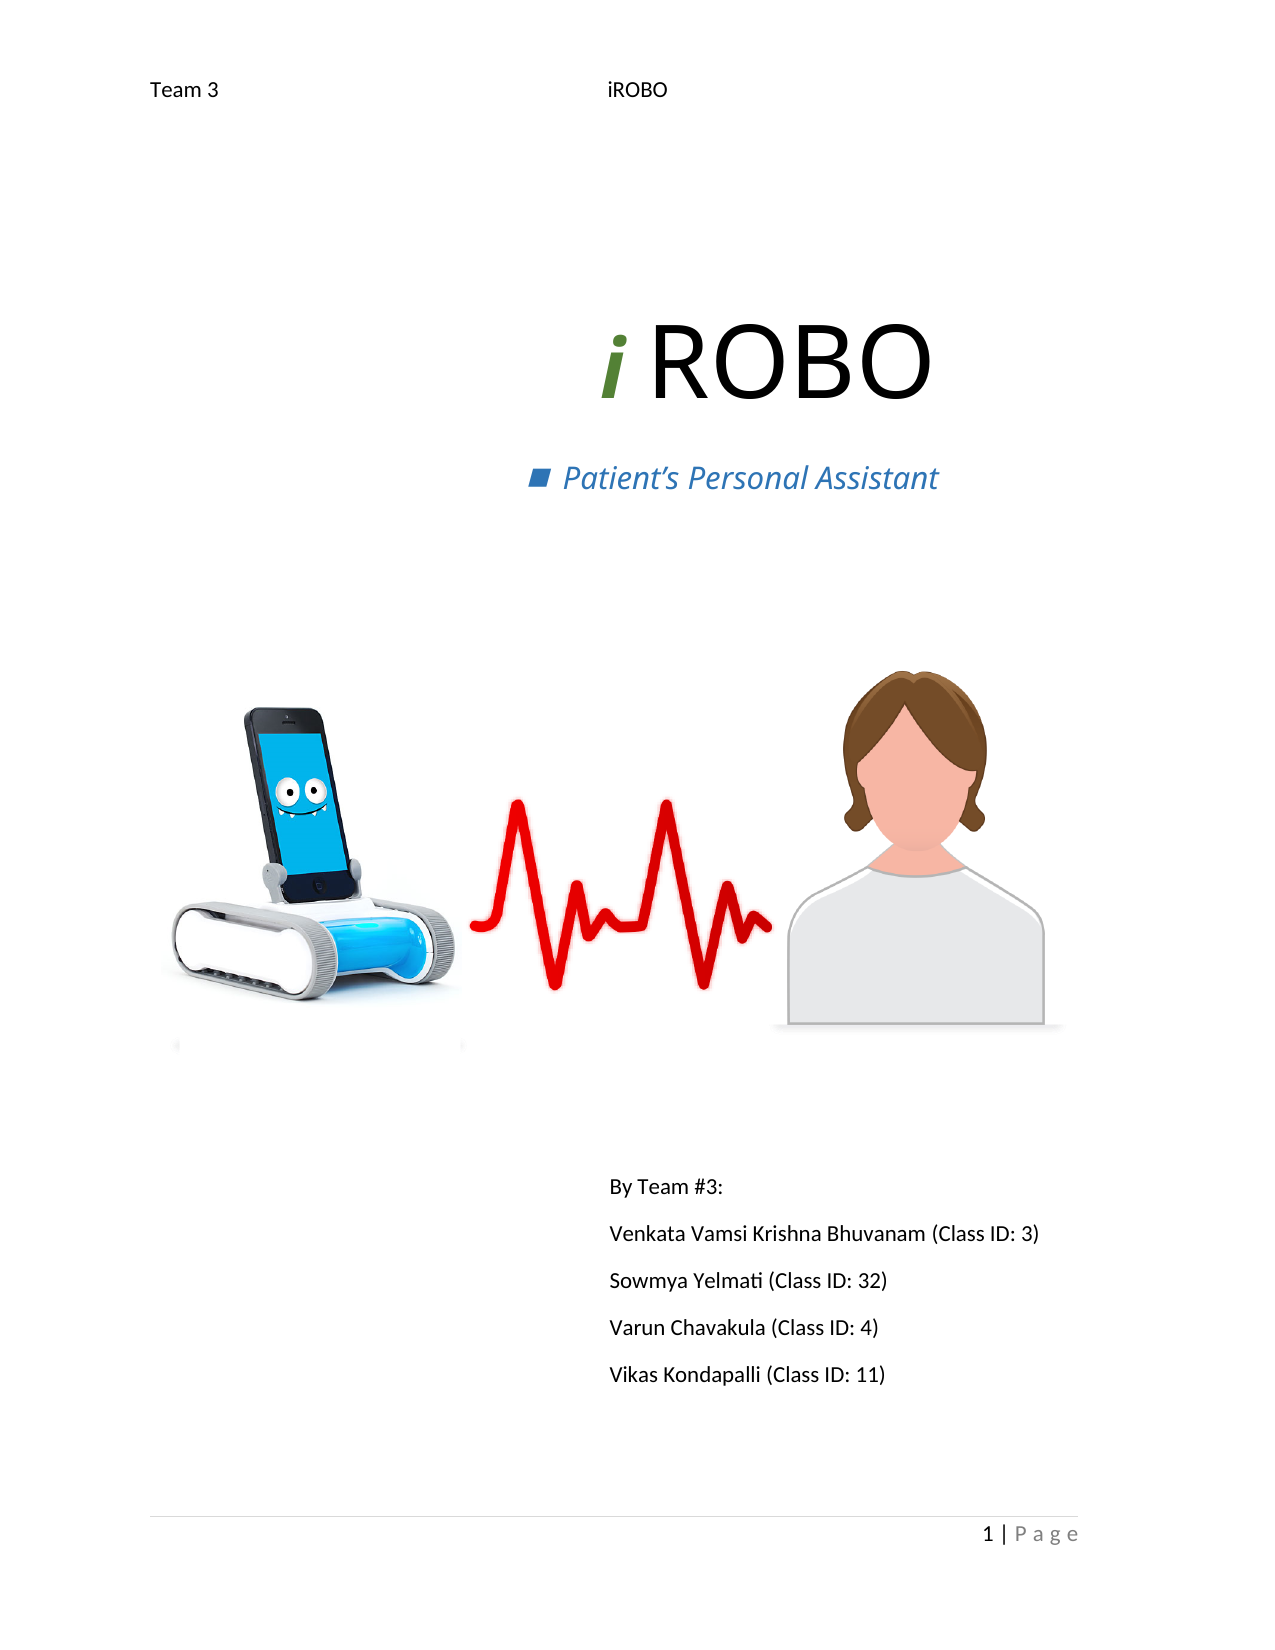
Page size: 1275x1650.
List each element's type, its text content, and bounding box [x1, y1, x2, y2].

text Vikas Kondapalli (Class ID: 11) [609, 1360, 1078, 1388]
picture [150, 669, 1080, 1060]
text Venkata Vamsi Krishna Bhuvanam (Class ID: 3) [609, 1219, 1078, 1247]
list Patient’s Personal Assistant [525, 456, 1078, 499]
text Sowmya Yelmati (Class ID: 32) [609, 1266, 1078, 1294]
text By Team #3: [609, 1172, 1078, 1200]
text i ROBO [525, 289, 1078, 428]
text Varun Chavakula (Class ID: 4) [609, 1313, 1078, 1341]
